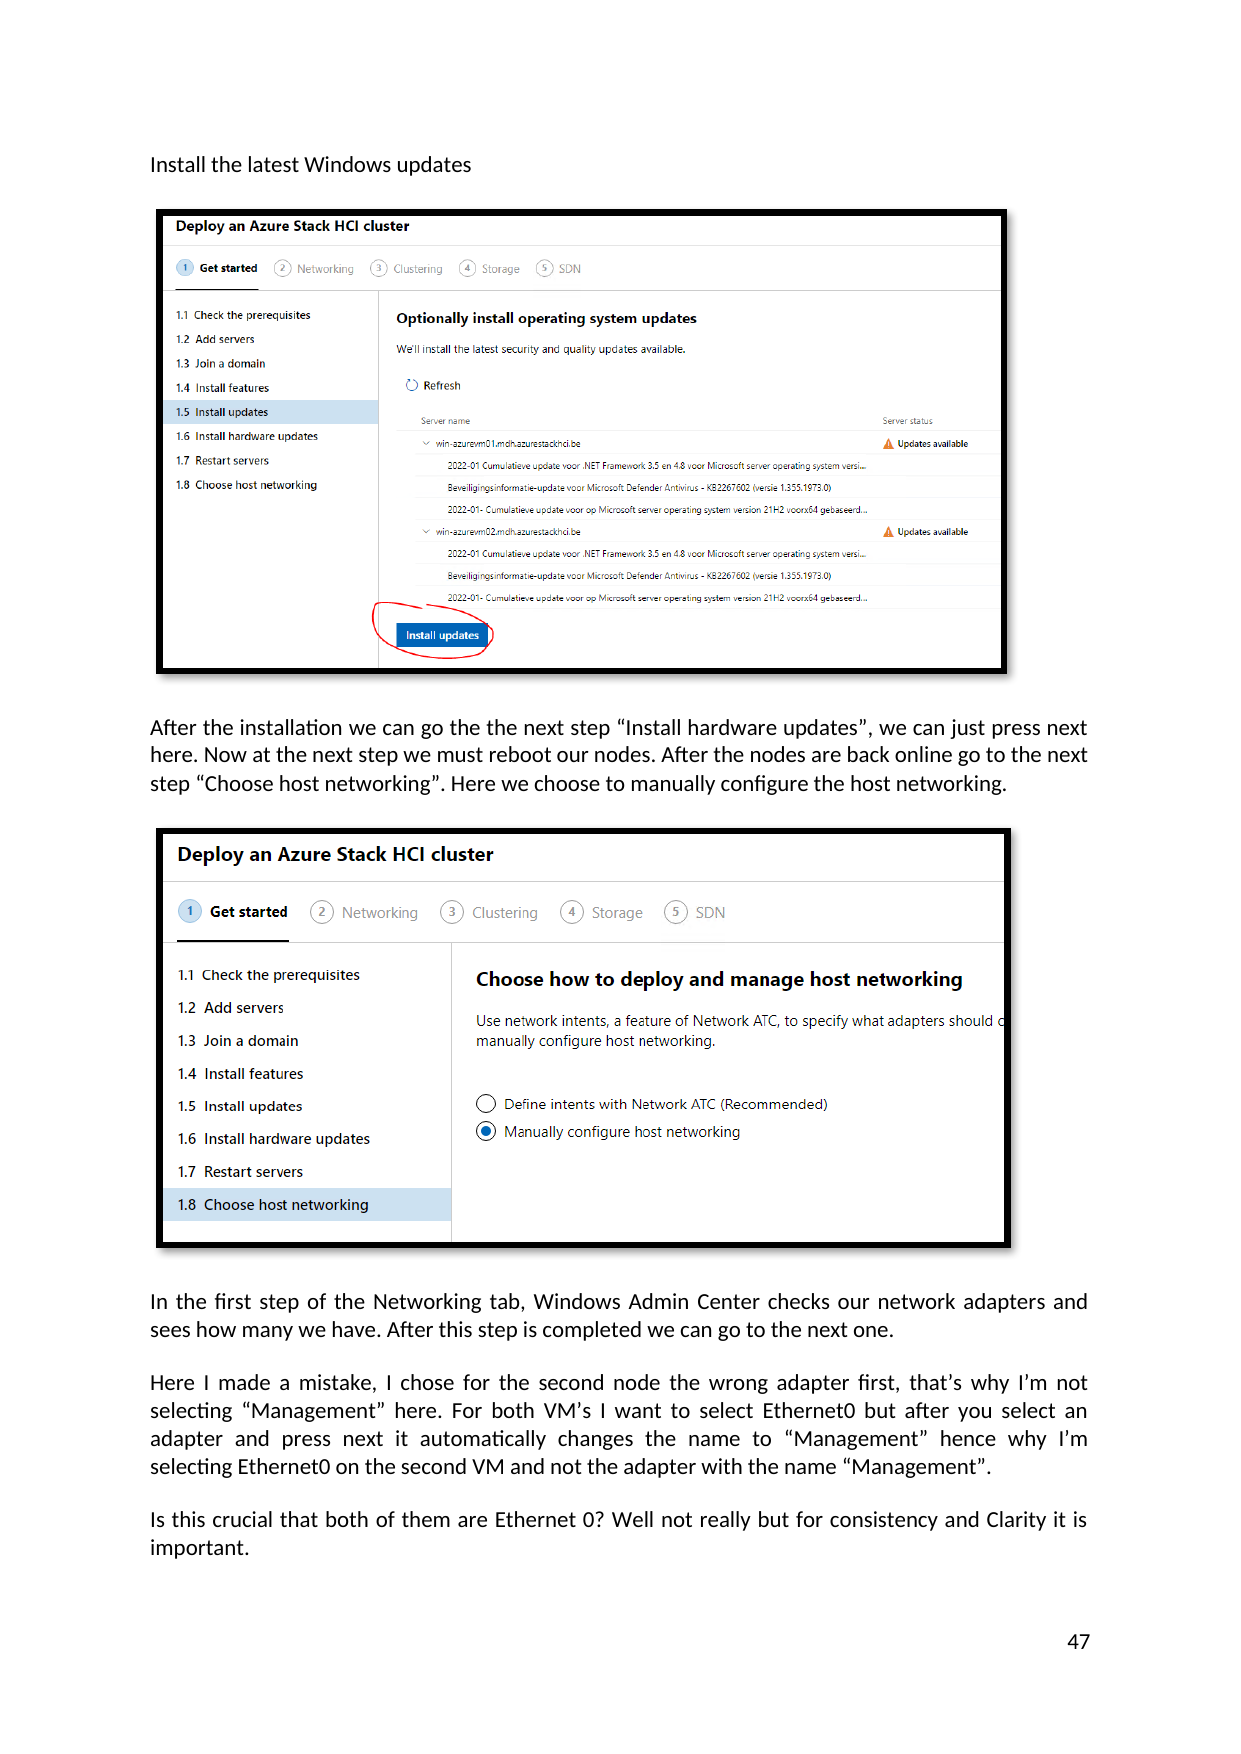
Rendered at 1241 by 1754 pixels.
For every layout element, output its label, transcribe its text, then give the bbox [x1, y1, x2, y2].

text After the installation we can go the the next step “Install hardware updates”, we can just press next here. Now at the next step we must reboot our nodes. After the nodes are back online go to the next step “Choose host networking”. Here we choose to manually configure the host networking. [150, 713, 1090, 797]
text In the first step of the Networking tab, Windows Admin Center checks our network adapters and sees how many we have. After this step is completed we can go to the next one. [150, 1287, 1090, 1343]
text Here I made a mistake, I chose for the second node the wrong adapter first, that’s why I’m not selecting “Management” here. For both VM’s I want to select Ethernet0 but after you select an adapter and press next it automatically changes the name to “Management” hence why I’m selecting Ethernet0 on the second VM and not the adapter with the name “Management”. [150, 1368, 1090, 1481]
picture [163, 834, 1004, 1242]
text Install the latest Windows updates [150, 150, 1090, 178]
picture [163, 216, 1001, 668]
text Is this crucial that both of them are Ethernet 0? Well not really but for consistency and Clarity it is important. [150, 1506, 1090, 1562]
